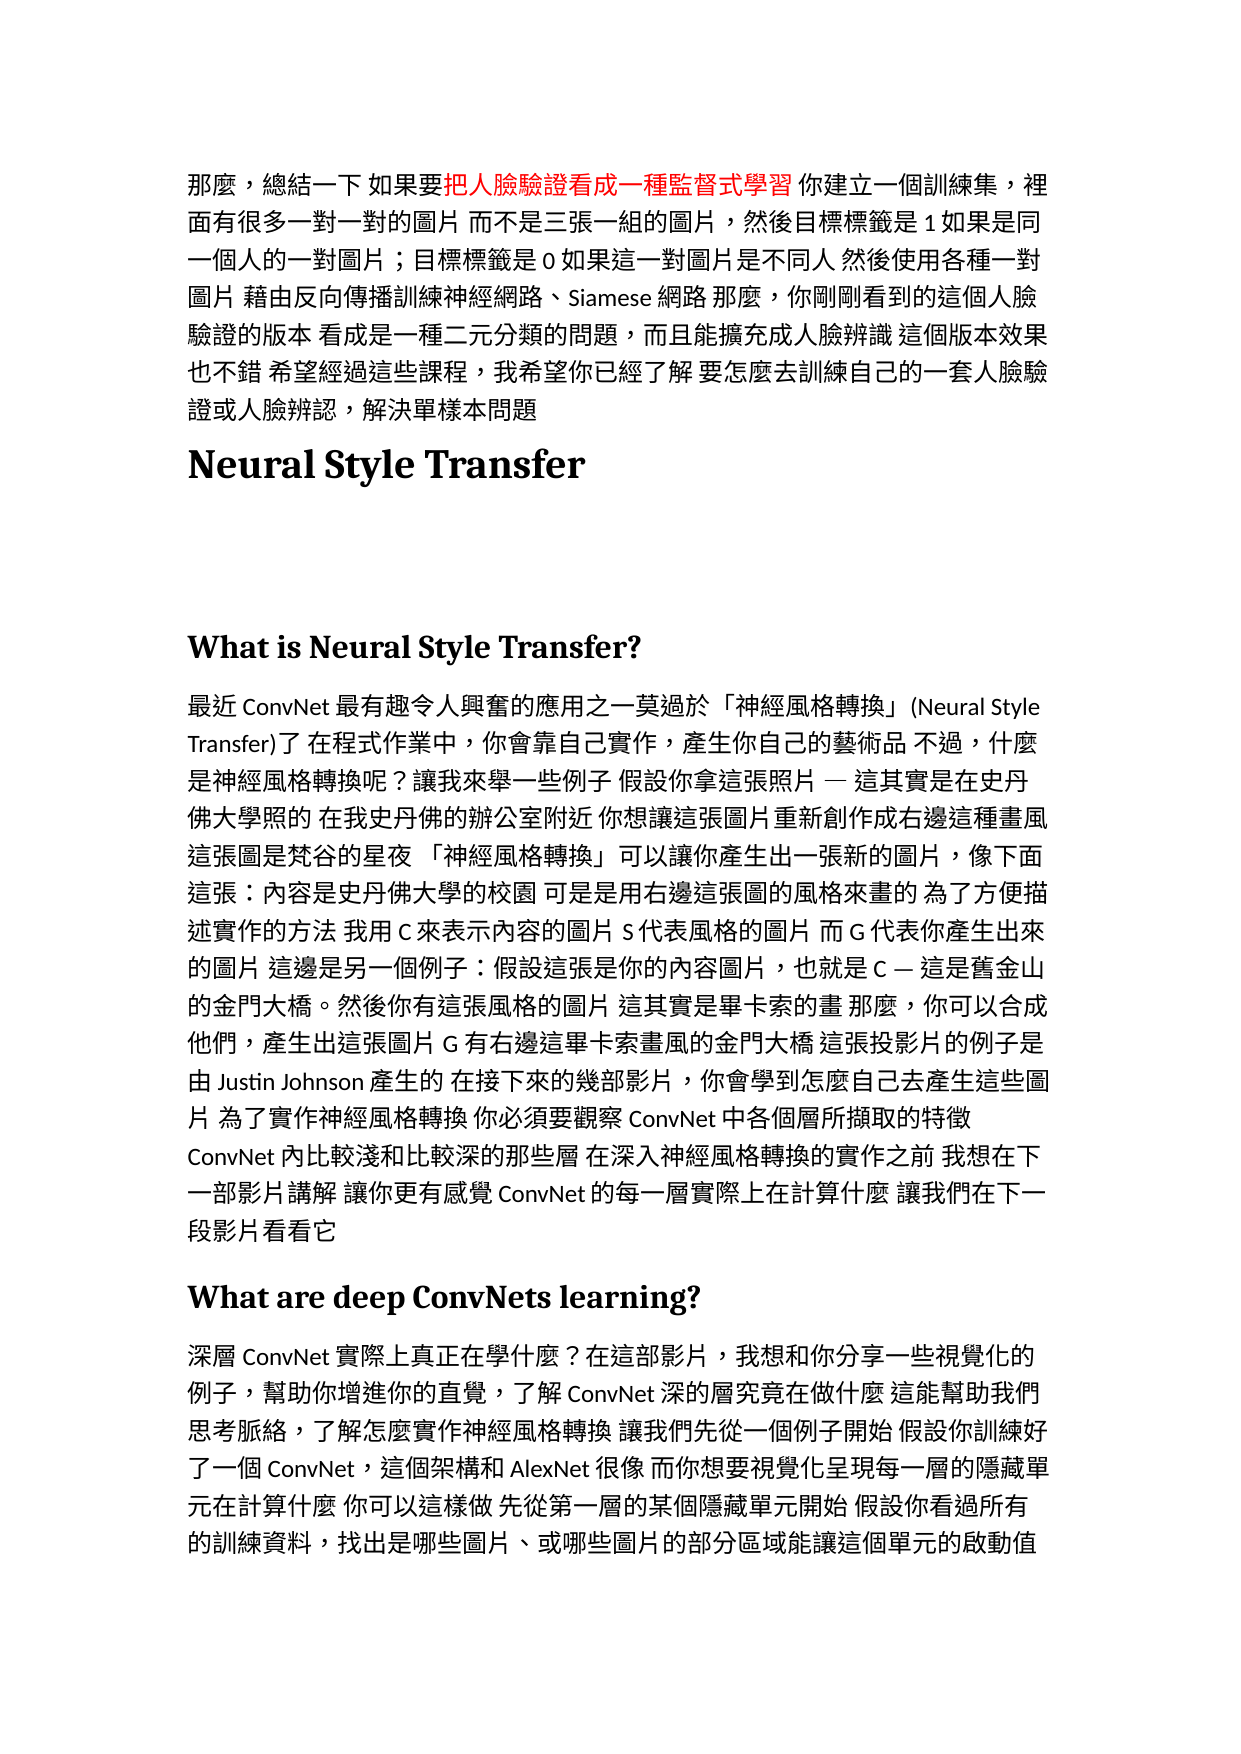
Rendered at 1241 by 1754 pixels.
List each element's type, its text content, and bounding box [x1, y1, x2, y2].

text 那麼，總結一下 如果要把人臉驗證看成一種監督式學習 你建立一個訓練集，裡面有很多一對一對的圖片 而不是三張一組的圖片，然後目標標籤是1 如果是同一個人的一對圖片；目標標籤是0 如果這一對圖片是不同人 然後使用各種一對圖片 藉由反向傳播訓練神經網路、Siamese網路 那麼，你剛剛看到的這個人臉驗證的版本 看成是一種二元分類的問題，而且能擴充成人臉辨識 這個版本效果也不錯 希望經過這些課程，我希望你已經了解 要怎麼去訓練自己的一套人臉驗證或人臉辨認，解決單樣本問題 [187, 164, 1053, 427]
text 最近ConvNet最有趣令人興奮的應用之一莫過於「神經風格轉換」(Neural Style Transfer)了 在程式作業中，你會靠自己實作，產生你自己的藝術品 不過，什麼是神經風格轉換呢？讓我來舉一些例子 假設你拿這張照片 — 這其實是在史丹佛大學照的 在我史丹佛的辦公室附近 你想讓這張圖片重新創作成右邊這種畫風 這張圖是梵谷的星夜 「神經風格轉換」可以讓你產生出一張新的圖片，像下面這張：內容是史丹佛大學的校園 可是是用右邊這張圖的風格來畫的 為了方便描述實作的方法 我用C來表示內容的圖片 S代表風格的圖片 而G代表你產生出來的圖片 這邊是另一個例子：假設這張是你的內容圖片，也就是C — 這是舊金山的金門大橋。然後你有這張風格的圖片 這其實是畢卡索的畫 那麼，你可以合成他們，產生出這張圖片G 有右邊這畢卡索畫風的金門大橋 這張投影片的例子是由Justin Johnson產生的 在接下來的幾部影片，你會學到怎麼自己去產生這些圖片 為了實作神經風格轉換 你必須要觀察ConvNet中各個層所擷取的特徵 ConvNet內比較淺和比較深的那些層 在深入神經風格轉換的實作之前 我想在下一部影片講解 讓你更有感覺ConvNet的每一層實際上在計算什麼 讓我們在下一段影片看看它 [187, 685, 1053, 1248]
subtitle What is Neural Style Transfer? [187, 610, 1053, 685]
subtitle What are deep ConvNets learning? [187, 1260, 1053, 1335]
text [187, 1335, 1053, 1560]
subtitle Neural Style Transfer [187, 427, 1053, 502]
